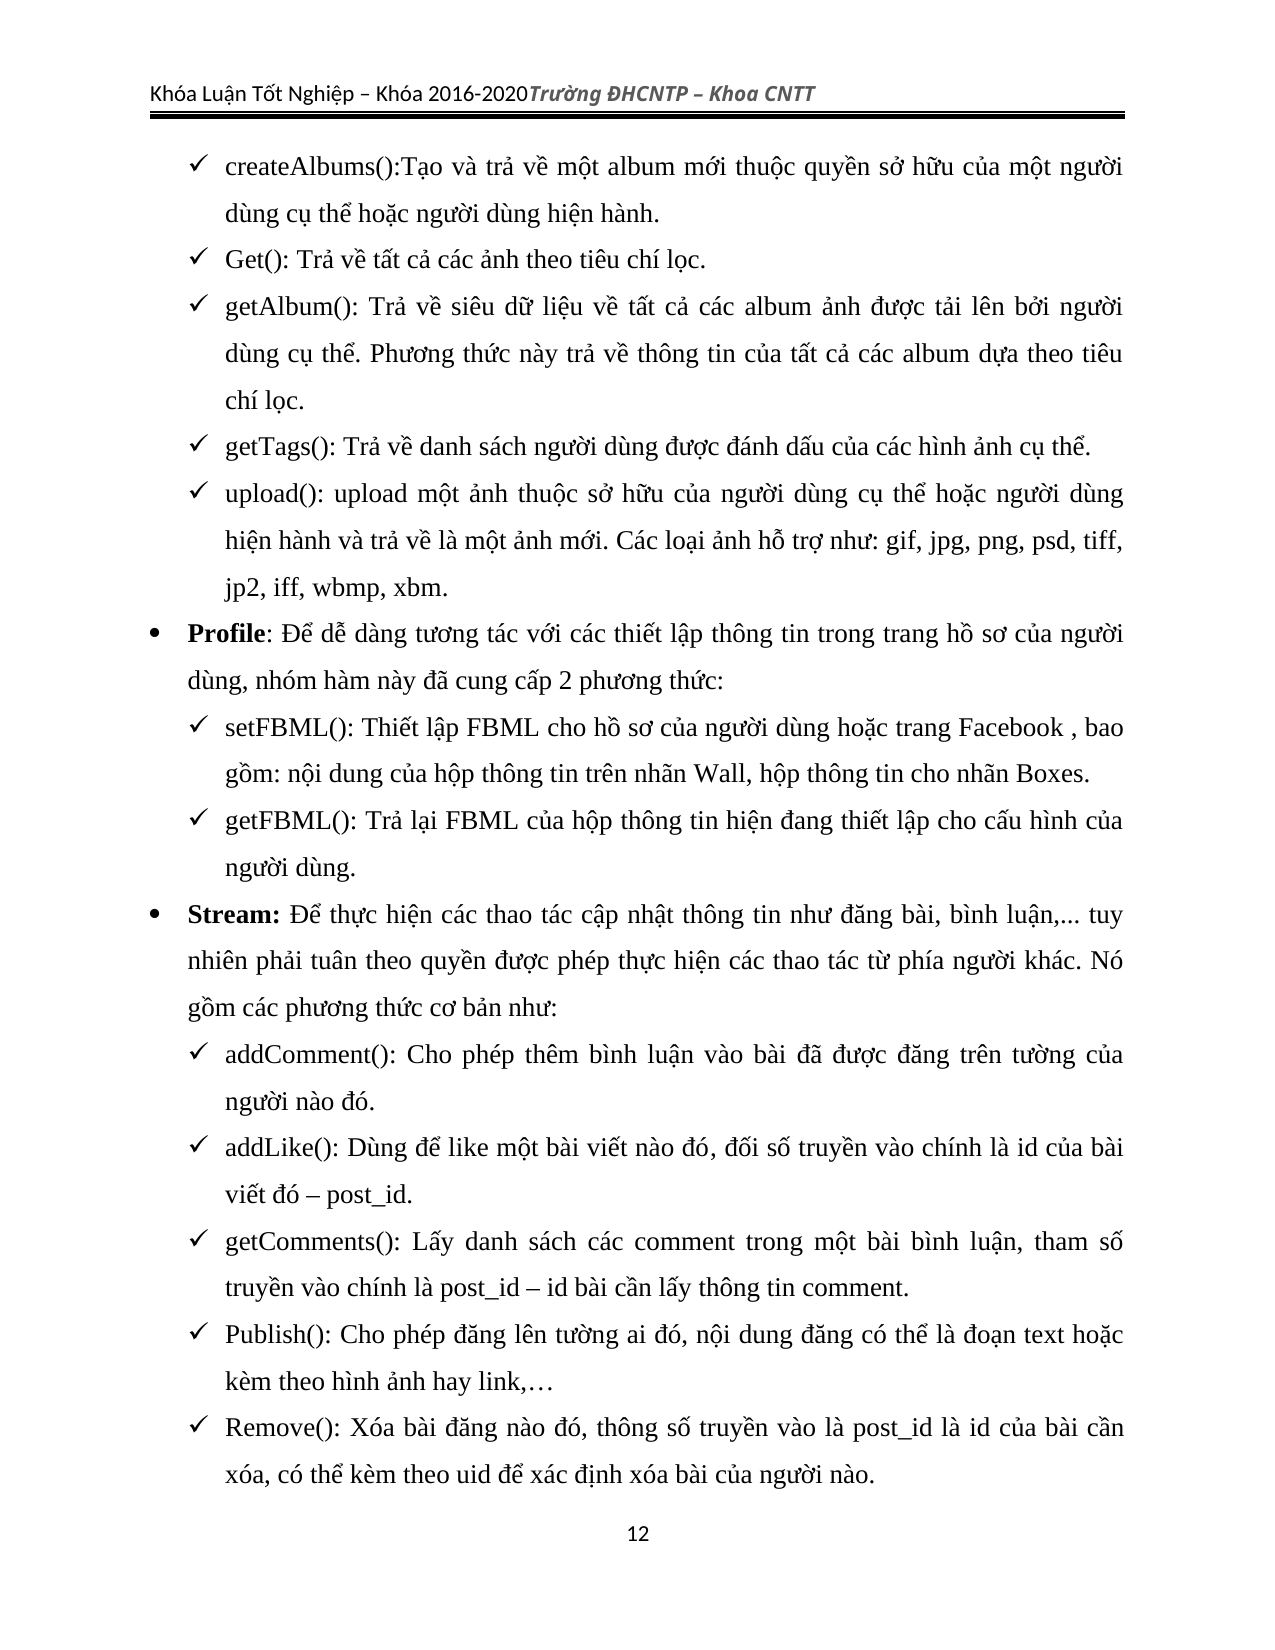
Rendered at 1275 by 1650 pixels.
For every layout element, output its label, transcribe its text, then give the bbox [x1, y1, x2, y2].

list getTags(): Trả về danh sách người dùng được đánh dấu của các hình ảnh cụ thể. [187, 430, 1125, 462]
list Stream: Để thực hiện các thao tác cập nhật thông tin như đăng bài, bình luận,... tuy nhiên phải tuân theo quyền được phép thực hiện các thao tác từ phía người khác. Nó gồm các phương thức cơ bản như: [150, 898, 1125, 1022]
list Publish(): Cho phép đăng lên tường ai đó, nội dung đăng có thể là đoạn text hoặc kèm theo hình ảnh hay link,… [187, 1318, 1125, 1396]
list getAlbum(): Trả về siêu dữ liệu về tất cả các album ảnh được tải lên bởi người dùng cụ thể. Phương thức này trả về thông tin của tất cả các album dựa theo tiêu chí lọc. [187, 290, 1125, 415]
list Get(): Trả về tất cả các ảnh theo tiêu chí lọc. [187, 243, 1125, 275]
list Profile: Để dễ dàng tương tác với các thiết lập thông tin trong trang hồ sơ của người dùng, nhóm hàm này đã cung cấp 2 phương thức: [150, 617, 1125, 695]
list getFBML(): Trả lại FBML của hộp thông tin hiện đang thiết lập cho cấu hình của người dùng. [187, 804, 1125, 882]
list addComment(): Cho phép thêm bình luận vào bài đã được đăng trên tường của người nào đó. [187, 1038, 1125, 1116]
list Remove(): Xóa bài đăng nào đó, thông số truyền vào là post_id là id của bài cần xóa, có thể kèm theo uid để xác định xóa bài của người nào. [187, 1412, 1125, 1489]
list createAlbums():Tạo và trả về một album mới thuộc quyền sở hữu của một người dùng cụ thể hoặc người dùng hiện hành. [187, 150, 1125, 228]
list setFBML(): Thiết lập FBML cho hồ sơ của người dùng hoặc trang Facebook , bao gồm: nội dung của hộp thông tin trên nhãn Wall, hộp thông tin cho nhãn Boxes. [187, 711, 1125, 789]
list getComments(): Lấy danh sách các comment trong một bài bình luận, tham số truyền vào chính là post_id – id bài cần lấy thông tin comment. [187, 1225, 1125, 1303]
list upload(): upload một ảnh thuộc sở hữu của người dùng cụ thể hoặc người dùng hiện hành và trả về là một ảnh mới. Các loại ảnh hỗ trợ như: gif, jpg, png, psd, tiff, jp2, iff, wbmp, xbm. [187, 477, 1125, 602]
list addLike(): Dùng để like một bài viết nào đó, đối số truyền vào chính là id của bài viết đó – post_id. [187, 1131, 1125, 1209]
